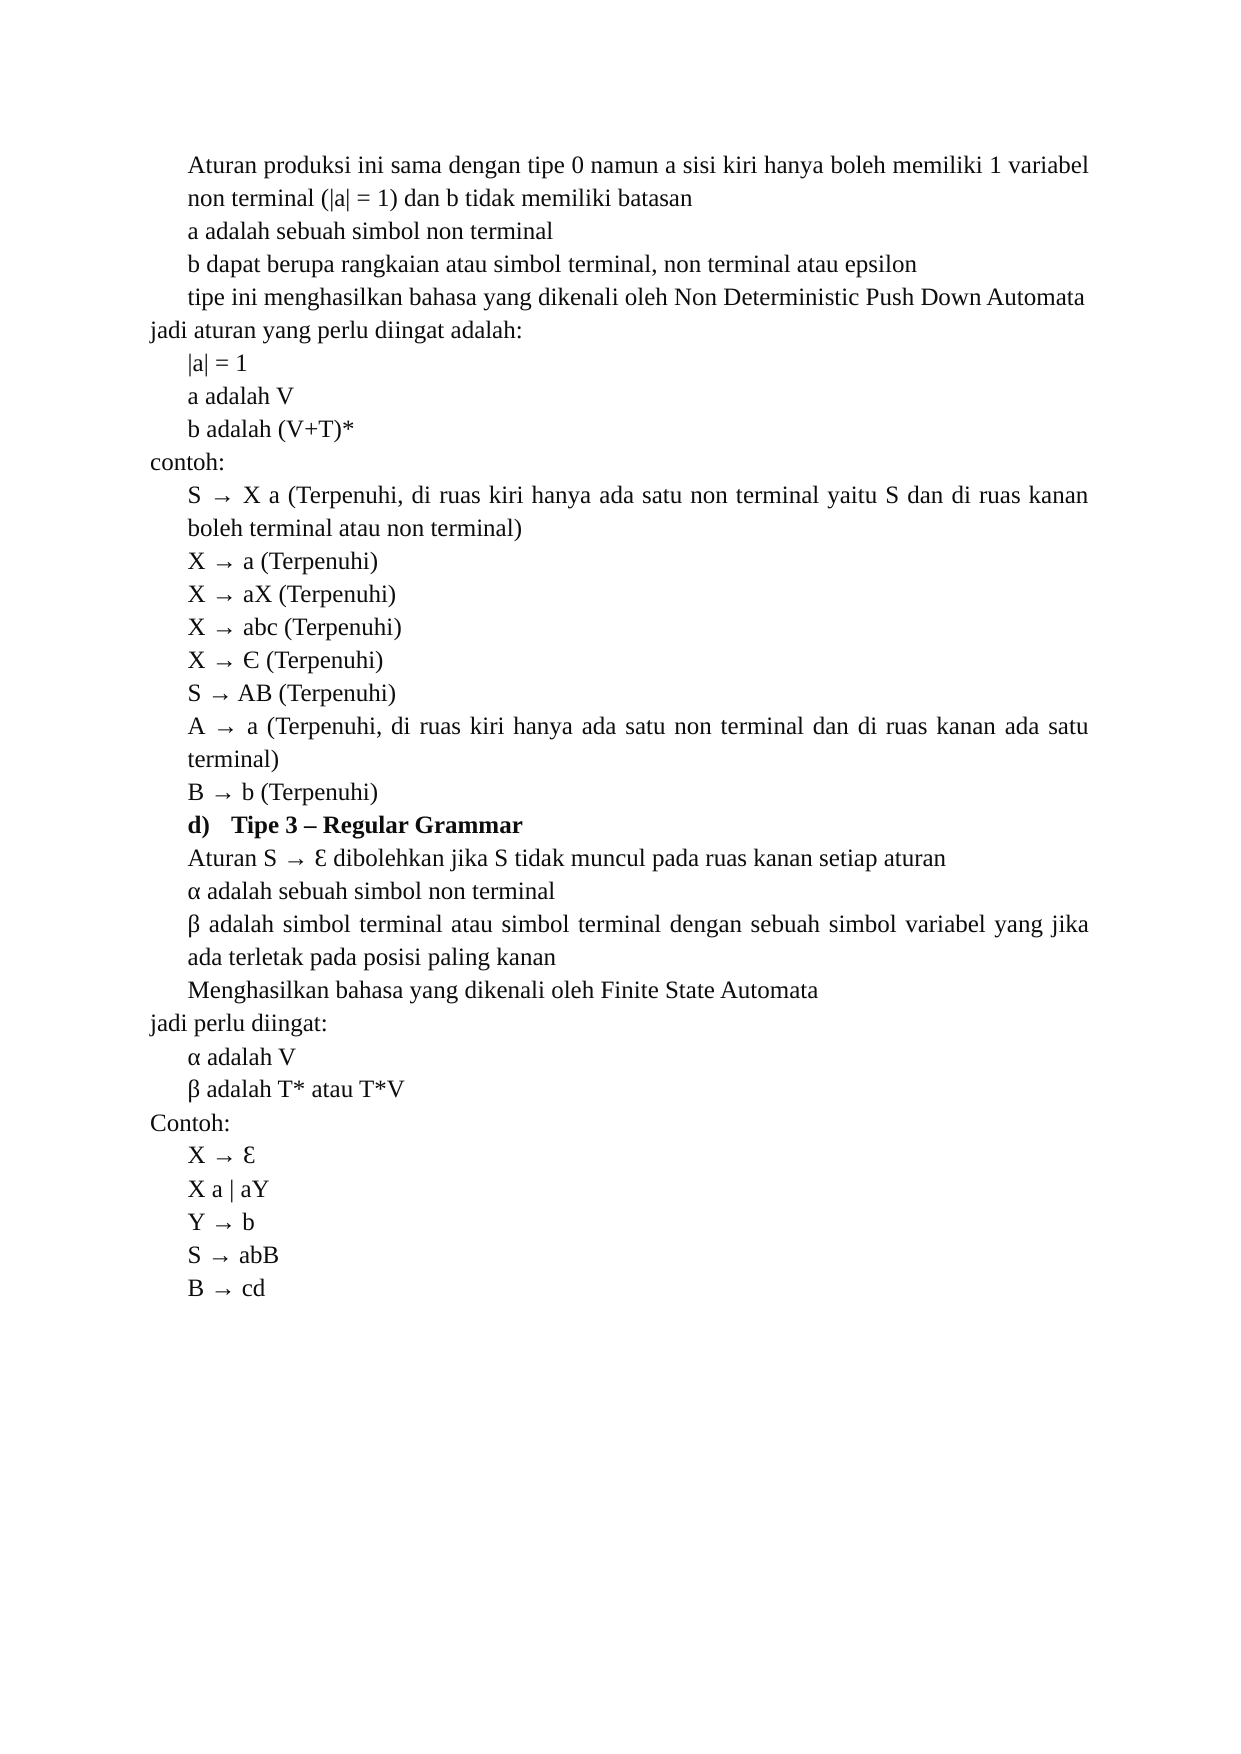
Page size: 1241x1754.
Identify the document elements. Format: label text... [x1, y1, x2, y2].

text |a| = 1 [187, 348, 1090, 377]
text B → b (Terpenuhi) [187, 777, 1090, 806]
text a adalah V [187, 381, 1090, 410]
text S → X a (Terpenuhi, di ruas kiri hanya ada satu non terminal yaitu S dan di ruas kanan boleh terminal atau non terminal) [187, 480, 1090, 542]
text b dapat berupa rangkaian atau simbol terminal, non terminal atau epsilon [187, 249, 1090, 278]
text β adalah T* atau T*V [187, 1074, 1090, 1103]
text Aturan S → Ɛ dibolehkan jika S tidak muncul pada ruas kanan setiap aturan [187, 843, 1090, 872]
text X → abc (Terpenuhi) [187, 612, 1090, 641]
text B → cd [187, 1273, 1090, 1301]
text a adalah sebuah simbol non terminal [187, 216, 1090, 245]
text X → aX (Terpenuhi) [187, 579, 1090, 608]
text β adalah simbol terminal atau simbol terminal dengan sebuah simbol variabel yang jika ada terletak pada posisi paling kanan [187, 909, 1090, 971]
text A → a (Terpenuhi, di ruas kiri hanya ada satu non terminal dan di ruas kanan ada satu terminal) [187, 711, 1090, 773]
text contoh: [150, 447, 1090, 476]
text Aturan produksi ini sama dengan tipe 0 namun a sisi kiri hanya boleh memiliki 1 variabel non terminal (|a| = 1) dan b tidak memiliki batasan [187, 150, 1090, 212]
text S → abB [187, 1240, 1090, 1268]
text b adalah (V+T)* [187, 414, 1090, 443]
text jadi aturan yang perlu diingat adalah: [150, 315, 1090, 344]
text X → Є (Terpenuhi) [187, 645, 1090, 674]
text α adalah V [187, 1042, 1090, 1070]
text jadi perlu diingat: [150, 1008, 1090, 1037]
text S → AB (Terpenuhi) [187, 678, 1090, 707]
text Menghasilkan bahasa yang dikenali oleh Finite State Automata [187, 976, 1090, 1004]
text Contoh: [150, 1108, 1090, 1136]
list Tipe 3 – Regular Grammar [187, 810, 1090, 839]
text X → a (Terpenuhi) [187, 546, 1090, 575]
text Y → b [187, 1207, 1090, 1235]
text tipe ini menghasilkan bahasa yang dikenali oleh Non Deterministic Push Down Automata [187, 282, 1090, 311]
text X → Ɛ [187, 1141, 1090, 1169]
text X a | aY [187, 1174, 1090, 1202]
text α adalah sebuah simbol non terminal [187, 876, 1090, 905]
